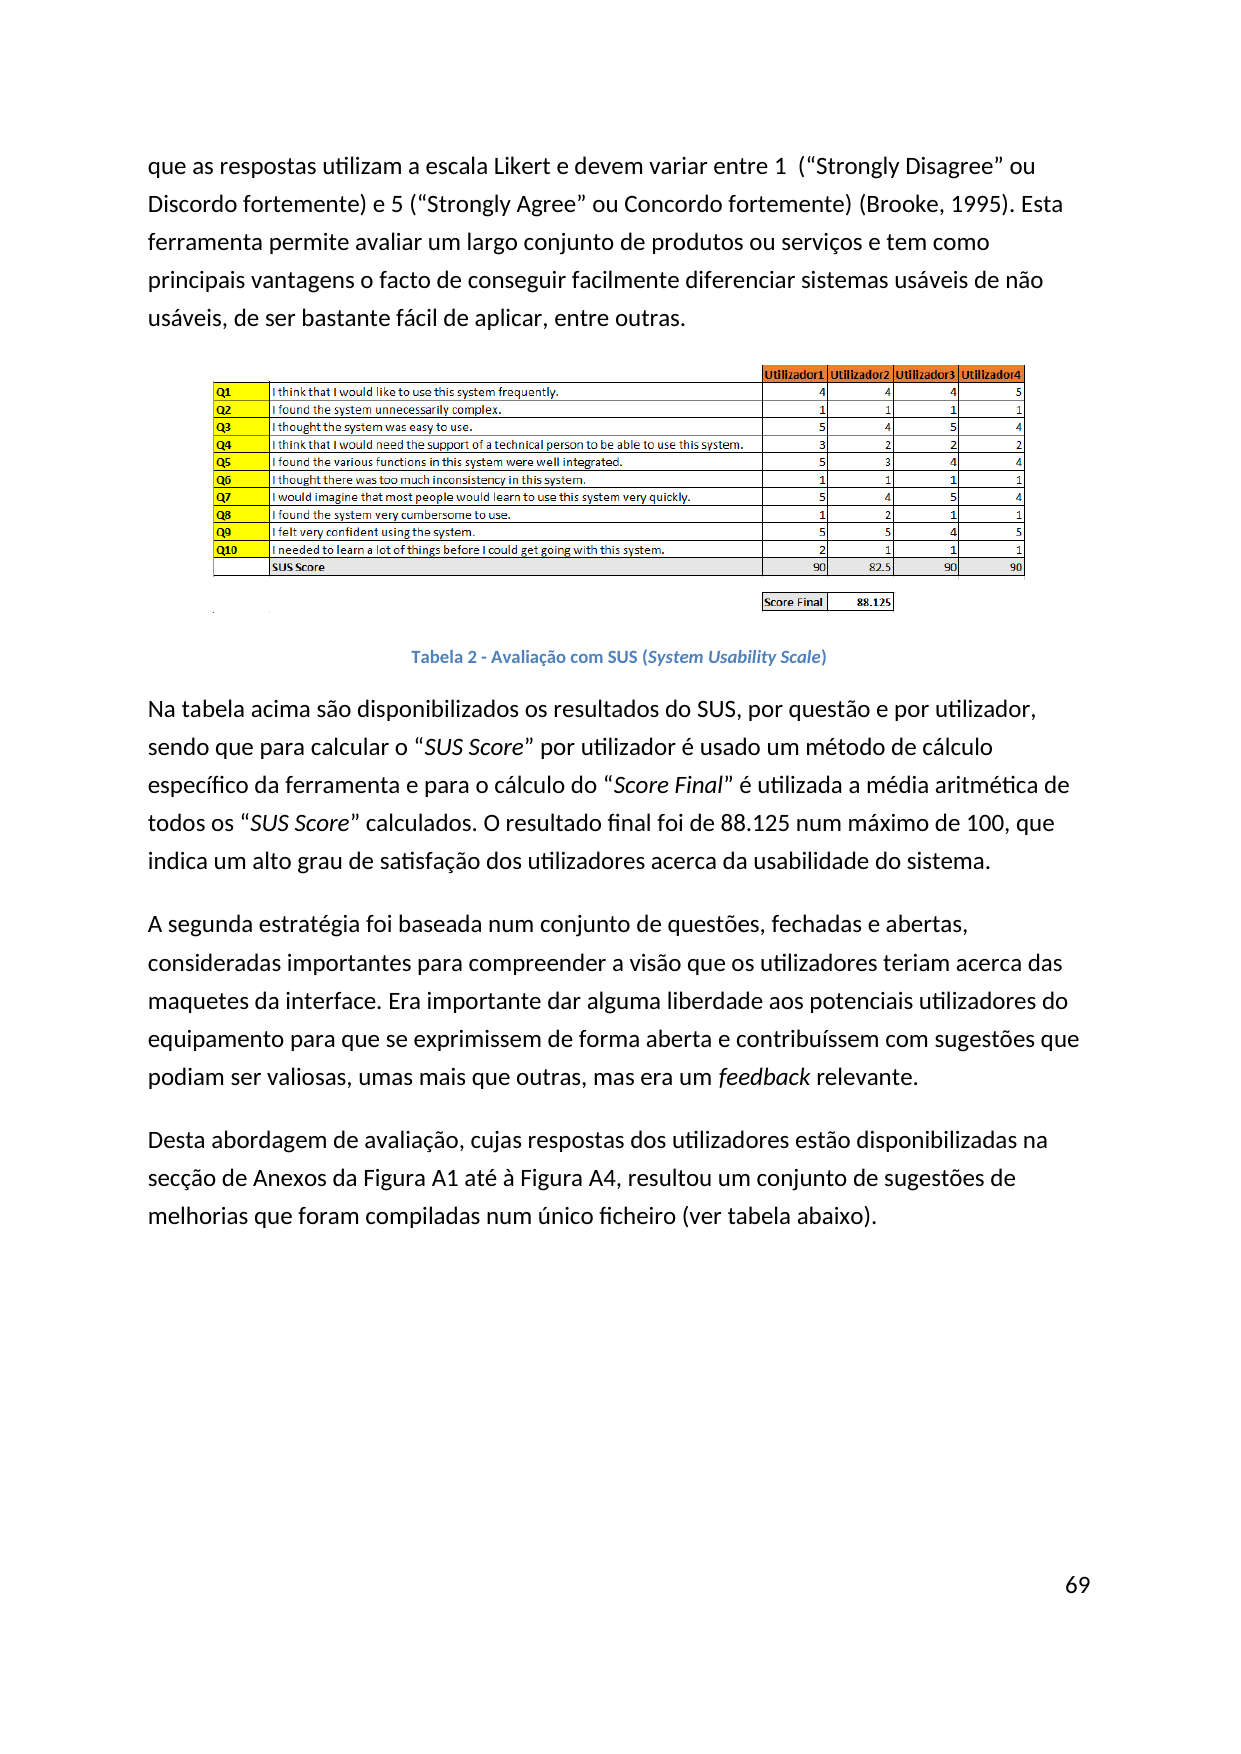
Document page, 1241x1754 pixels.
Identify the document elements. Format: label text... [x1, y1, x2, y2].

text Tabela 2 - Avaliação com SUS (System Usability Scale) [148, 645, 1090, 668]
text Desta abordagem de avaliação, cujas respostas dos utilizadores estão disponibilizadas na secção de Anexos da Figura A1 até à Figura A4, resultou um conjunto de sugestões de melhorias que foram compiladas num único ficheiro (ver tabela abaixo). [148, 1124, 1090, 1231]
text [148, 150, 1090, 333]
text Na tabela acima são disponibilizados os resultados do SUS, por questão e por utilizador, sendo que para calcular o “SUS Score” por utilizador é usado um método de cálculo específico da ferramenta e para o cálculo do “Score Final” é utilizada a média aritmética de todos os “SUS Score” calculados. O resultado final foi de 88.125 num máximo de 100, que indica um alto grau de satisfação dos utilizadores acerca da usabilidade do sistema. [148, 693, 1090, 876]
text A segunda estratégia foi baseada num conjunto de questões, fechadas e abertas, consideradas importantes para compreender a visão que os utilizadores teriam acerca das maquetes da interface. Era importante dar alguma liberdade aos potenciais utilizadores do equipamento para que se exprimissem de forma aberta e contribuíssem com sugestões que podiam ser valiosas, umas mais que outras, mas era um feedback relevante. [148, 909, 1090, 1092]
picture [212, 365, 1025, 613]
